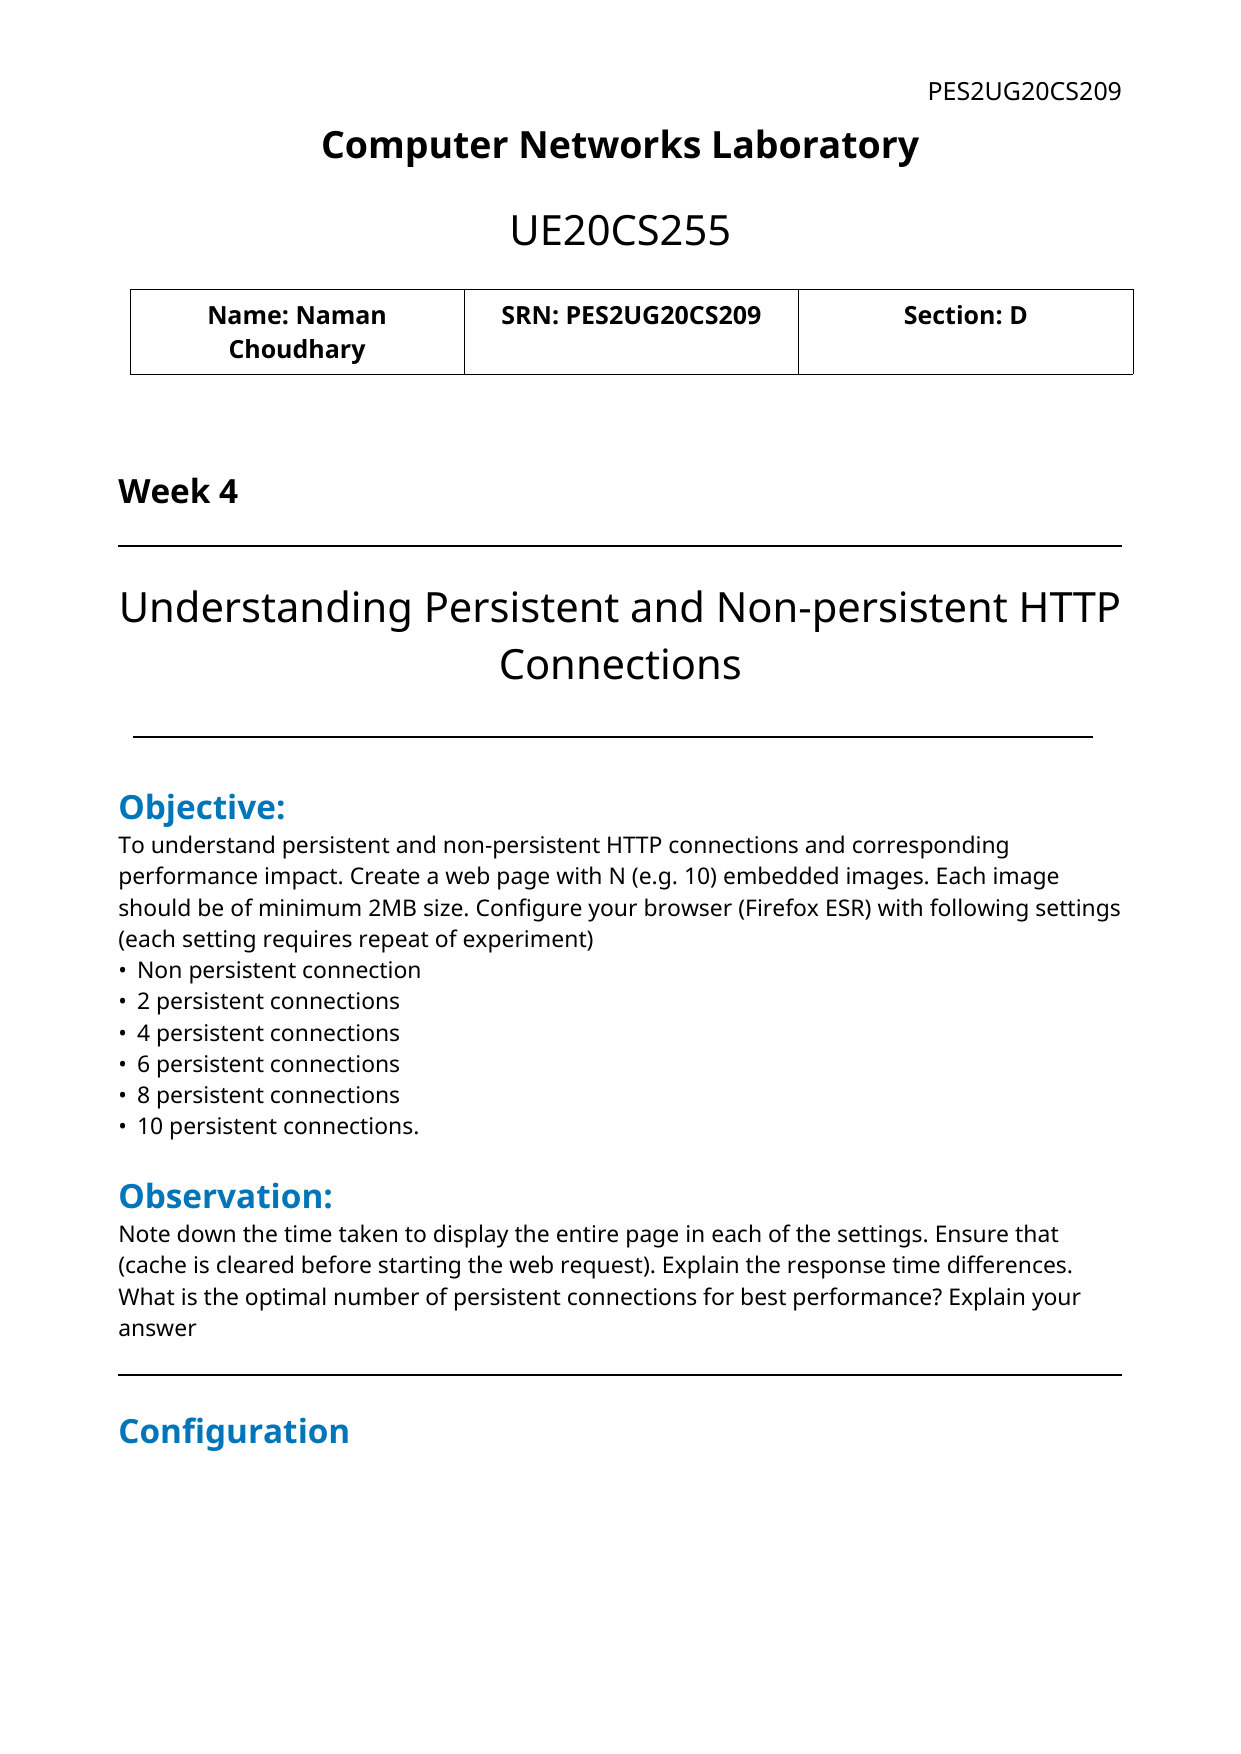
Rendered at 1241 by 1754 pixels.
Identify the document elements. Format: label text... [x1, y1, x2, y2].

subtitle UE20CS255 [118, 200, 1122, 257]
list 2 persistent connections [118, 985, 1122, 1016]
list 8 persistent connections [118, 1079, 1122, 1110]
table_header SRN: PES2UG20CS209 [465, 290, 798, 374]
table_header Section: D [799, 290, 1133, 374]
subtitle Observation: [118, 1173, 1122, 1218]
subtitle Week 4 [118, 468, 1122, 513]
list 4 persistent connections [118, 1016, 1122, 1048]
title Computer Networks Laboratory [118, 118, 1122, 169]
text To understand persistent and non-persistent HTTP connections and corresponding performance impact. Create a web page with N (e.g. 10) embedded images. Each image should be of minimum 2MB size. Configure your browser (Firefox ESR) with following settings (each setting requires repeat of experiment) [118, 829, 1122, 954]
subtitle Objective: [118, 783, 1122, 829]
text Note down the time taken to display the entire page in each of the settings. Ensure that (cache is cleared before starting the web request). Explain the response time differences. What is the optimal number of persistent connections for best performance? Explain your answer [118, 1218, 1122, 1343]
list 10 persistent connections. [118, 1110, 1122, 1141]
subtitle Understanding Persistent and Non-persistent HTTP Connections [118, 578, 1122, 692]
list Non persistent connection [118, 954, 1122, 985]
table_header Name: Naman Choudhary [131, 290, 464, 374]
list 6 persistent connections [118, 1048, 1122, 1079]
subtitle Configuration [118, 1408, 1122, 1453]
